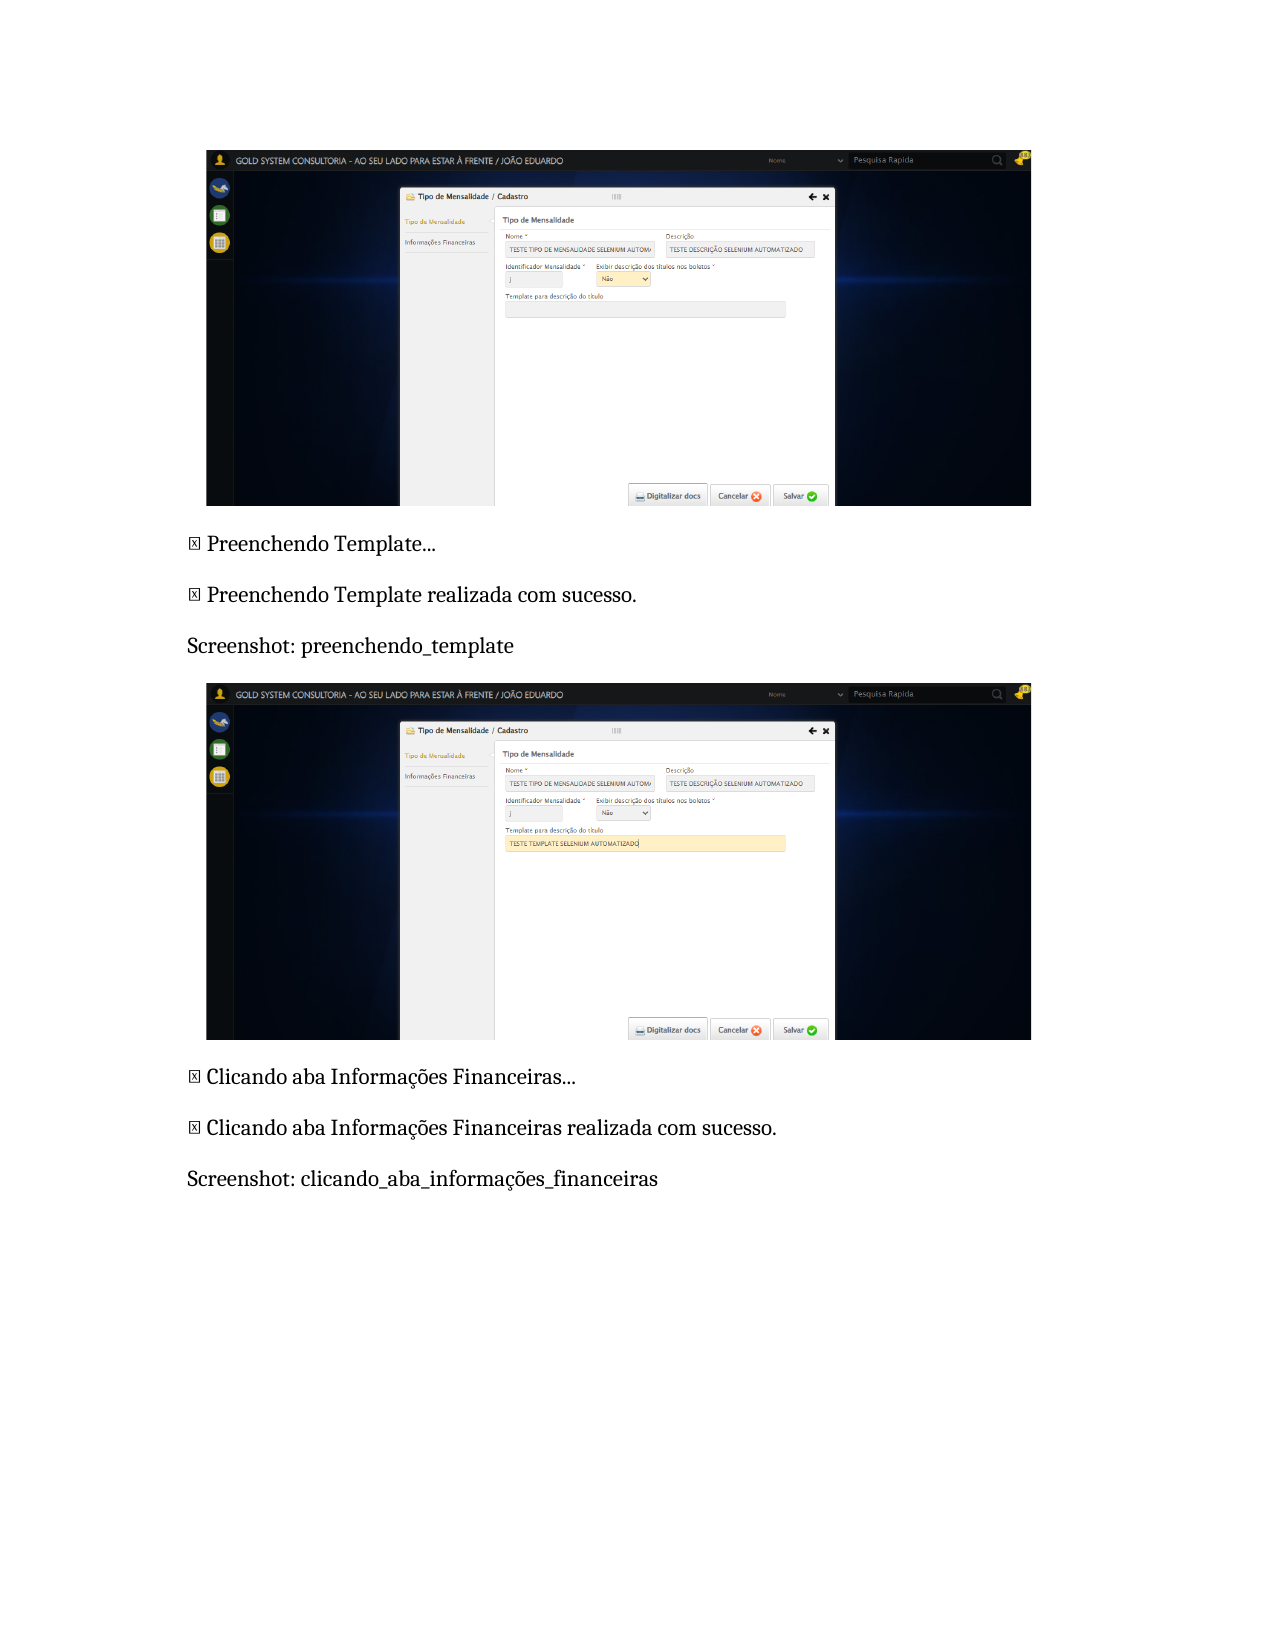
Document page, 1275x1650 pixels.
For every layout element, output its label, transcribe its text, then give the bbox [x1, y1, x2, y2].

text 🔄 Preenchendo Template... [187, 530, 1087, 557]
text Screenshot: clicando_aba_informações_financeiras [187, 1166, 1087, 1192]
text Screenshot: preenchendo_template [187, 632, 1087, 659]
picture [206, 683, 1032, 1040]
text ✅ Preenchendo Template realizada com sucesso. [187, 581, 1087, 608]
picture [206, 150, 1032, 506]
text 🔄 Clicando aba Informações Financeiras... [187, 1064, 1087, 1090]
text ✅ Clicando aba Informações Financeiras realizada com sucesso. [187, 1115, 1087, 1141]
